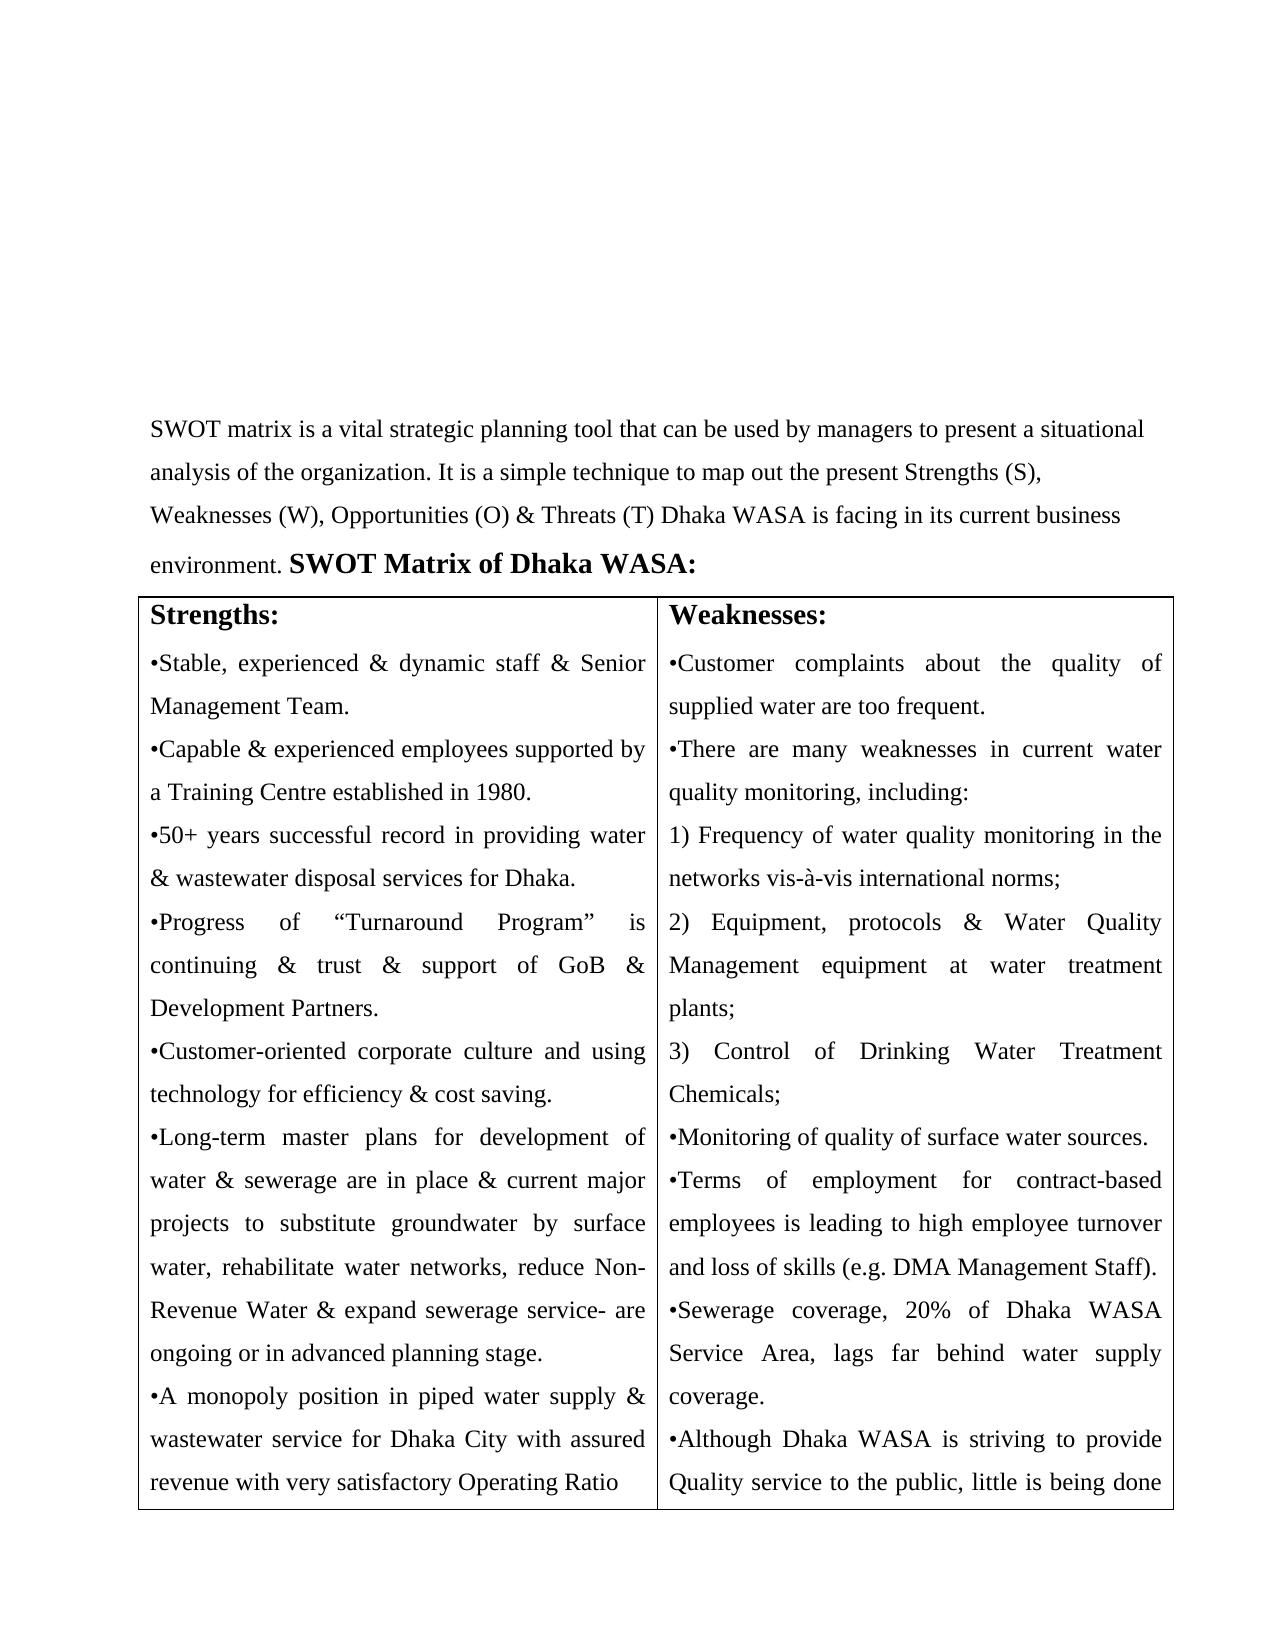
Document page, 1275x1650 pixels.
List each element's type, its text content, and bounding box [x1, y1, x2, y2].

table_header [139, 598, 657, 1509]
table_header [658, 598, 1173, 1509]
text SWOT matrix is a vital strategic planning tool that can be used by managers to present a situational analysis of the organization. It is a simple technique to map out the present Strengths (S), Weaknesses (W), Opportunities (O) & Threats (T) Dhaka WASA is facing in its current business environment. SWOT Matrix of Dhaka WASA: [150, 414, 1162, 580]
